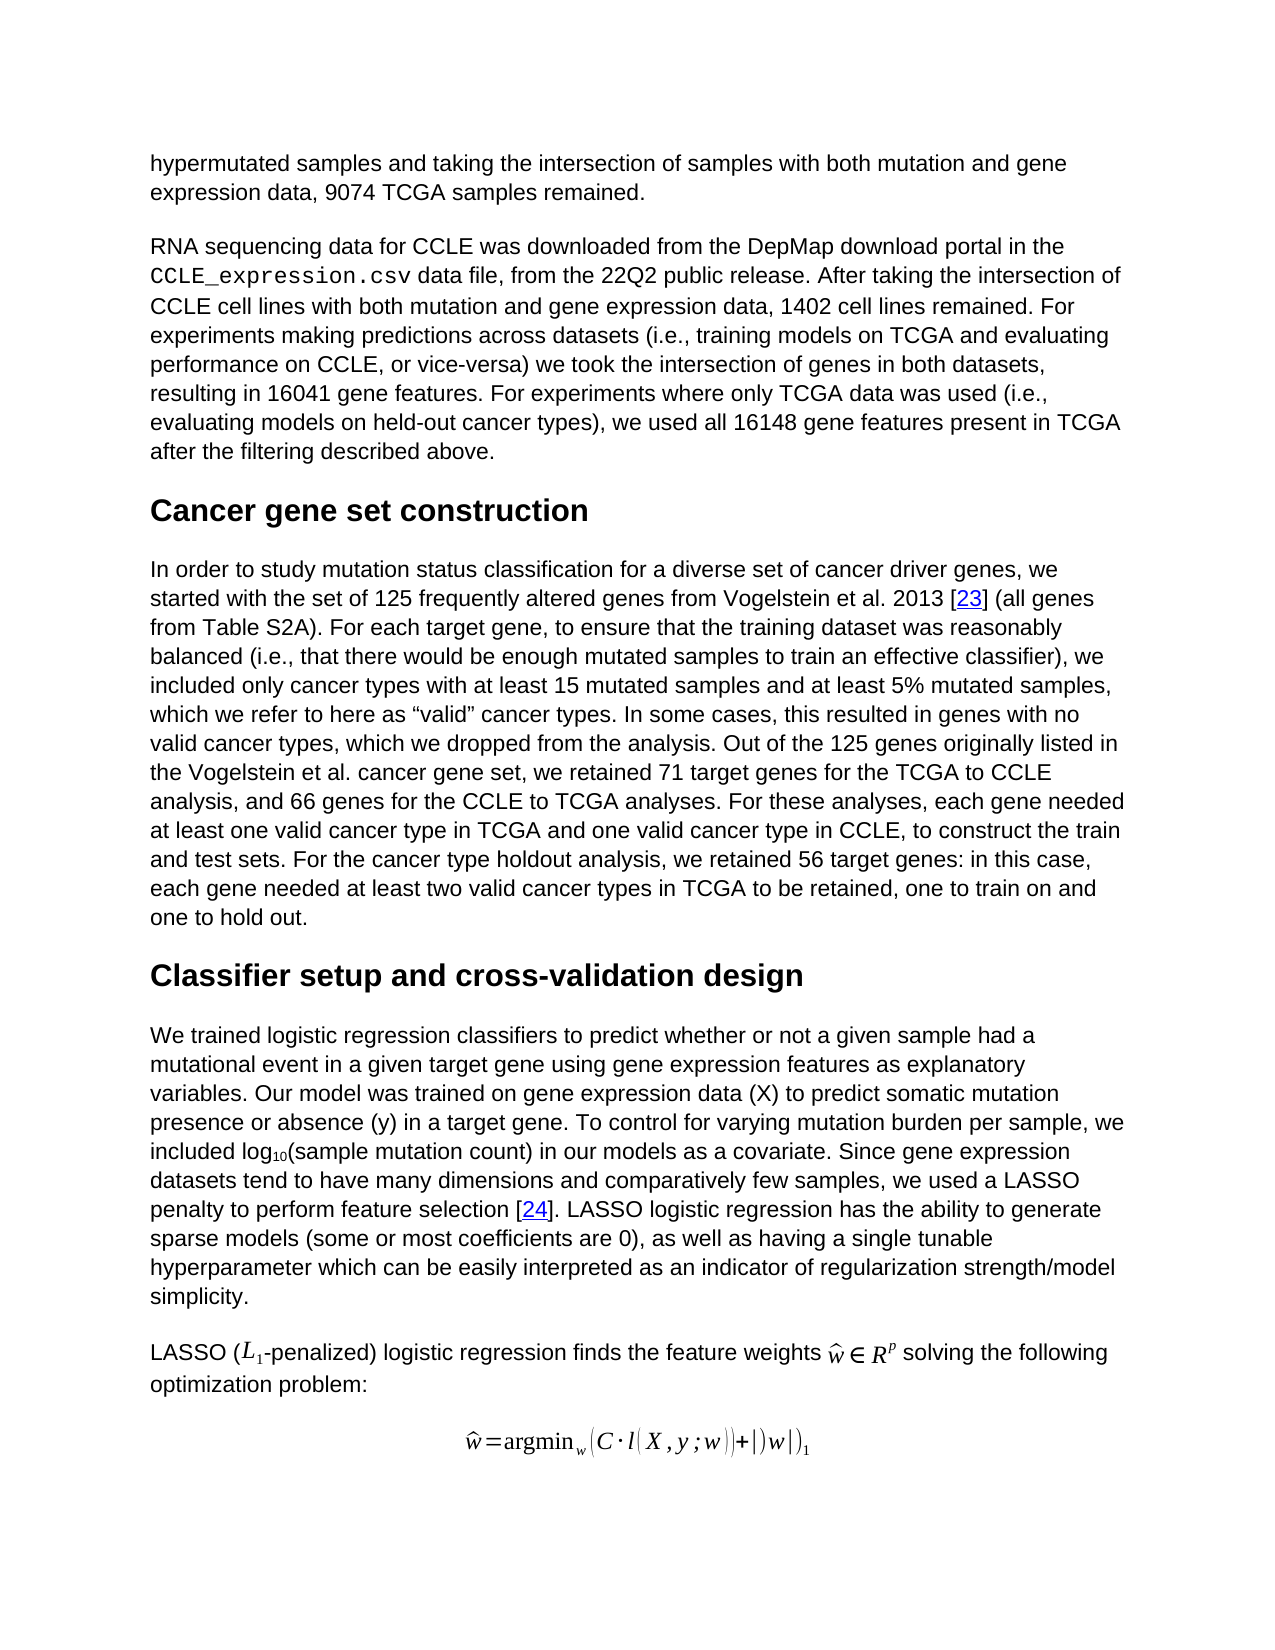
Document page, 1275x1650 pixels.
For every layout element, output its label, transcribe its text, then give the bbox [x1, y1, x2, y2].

text In order to study mutation status classification for a diverse set of cancer driver genes, we started with the set of 125 frequently altered genes from Vogelstein et al. 2013 [23] (all genes from Table S2A). For each target gene, to ensure that the training dataset was reasonably balanced (i.e., that there would be enough mutated samples to train an effective classifier), we included only cancer types with at least 15 mutated samples and at least 5% mutated samples, which we refer to here as “valid” cancer types. In some cases, this resulted in genes with no valid cancer types, which we dropped from the analysis. Out of the 125 genes originally listed in the Vogelstein et al. cancer gene set, we retained 71 target genes for the TCGA to CCLE analysis, and 66 genes for the CCLE to TCGA analyses. For these analyses, each gene needed at least one valid cancer type in TCGA and one valid cancer type in CCLE, to construct the train and test sets. For the cancer type holdout analysis, we retained 56 target genes: in this case, each gene needed at least two valid cancer types in TCGA to be retained, one to train on and one to hold out. [150, 556, 1125, 930]
subtitle Cancer gene set construction [150, 492, 1125, 527]
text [150, 150, 1125, 205]
subtitle Classifier setup and cross-validation design [150, 957, 1125, 993]
text LASSO (-penalized) logistic regression finds the feature weights solving the following optimization problem: [150, 1337, 1125, 1397]
text We trained logistic regression classifiers to predict whether or not a given sample had a mutational event in a given target gene using gene expression features as explanatory variables. Our model was trained on gene expression data (X) to predict somatic mutation presence or absence (y) in a target gene. To control for varying mutation burden per sample, we included log10(sample mutation count) in our models as a covariate. Since gene expression datasets tend to have many dimensions and comparatively few samples, we used a LASSO penalty to perform feature selection [24]. LASSO logistic regression has the ability to generate sparse models (some or most coefficients are 0), as well as having a single tunable hyperparameter which can be easily interpreted as an indicator of regularization strength/model simplicity. [150, 1022, 1125, 1309]
text RNA sequencing data for CCLE was downloaded from the DepMap download portal in the CCLE_expression.csv data file, from the 22Q2 public release. After taking the intersection of CCLE cell lines with both mutation and gene expression data, 1402 cell lines remained. For experiments making predictions across datasets (i.e., training models on TCGA and evaluating performance on CCLE, or vice-versa) we took the intersection of genes in both datasets, resulting in 16041 gene features. For experiments where only TCGA data was used (i.e., evaluating models on held-out cancer types), we used all 16148 gene features present in TCGA after the filtering described above. [150, 233, 1125, 464]
